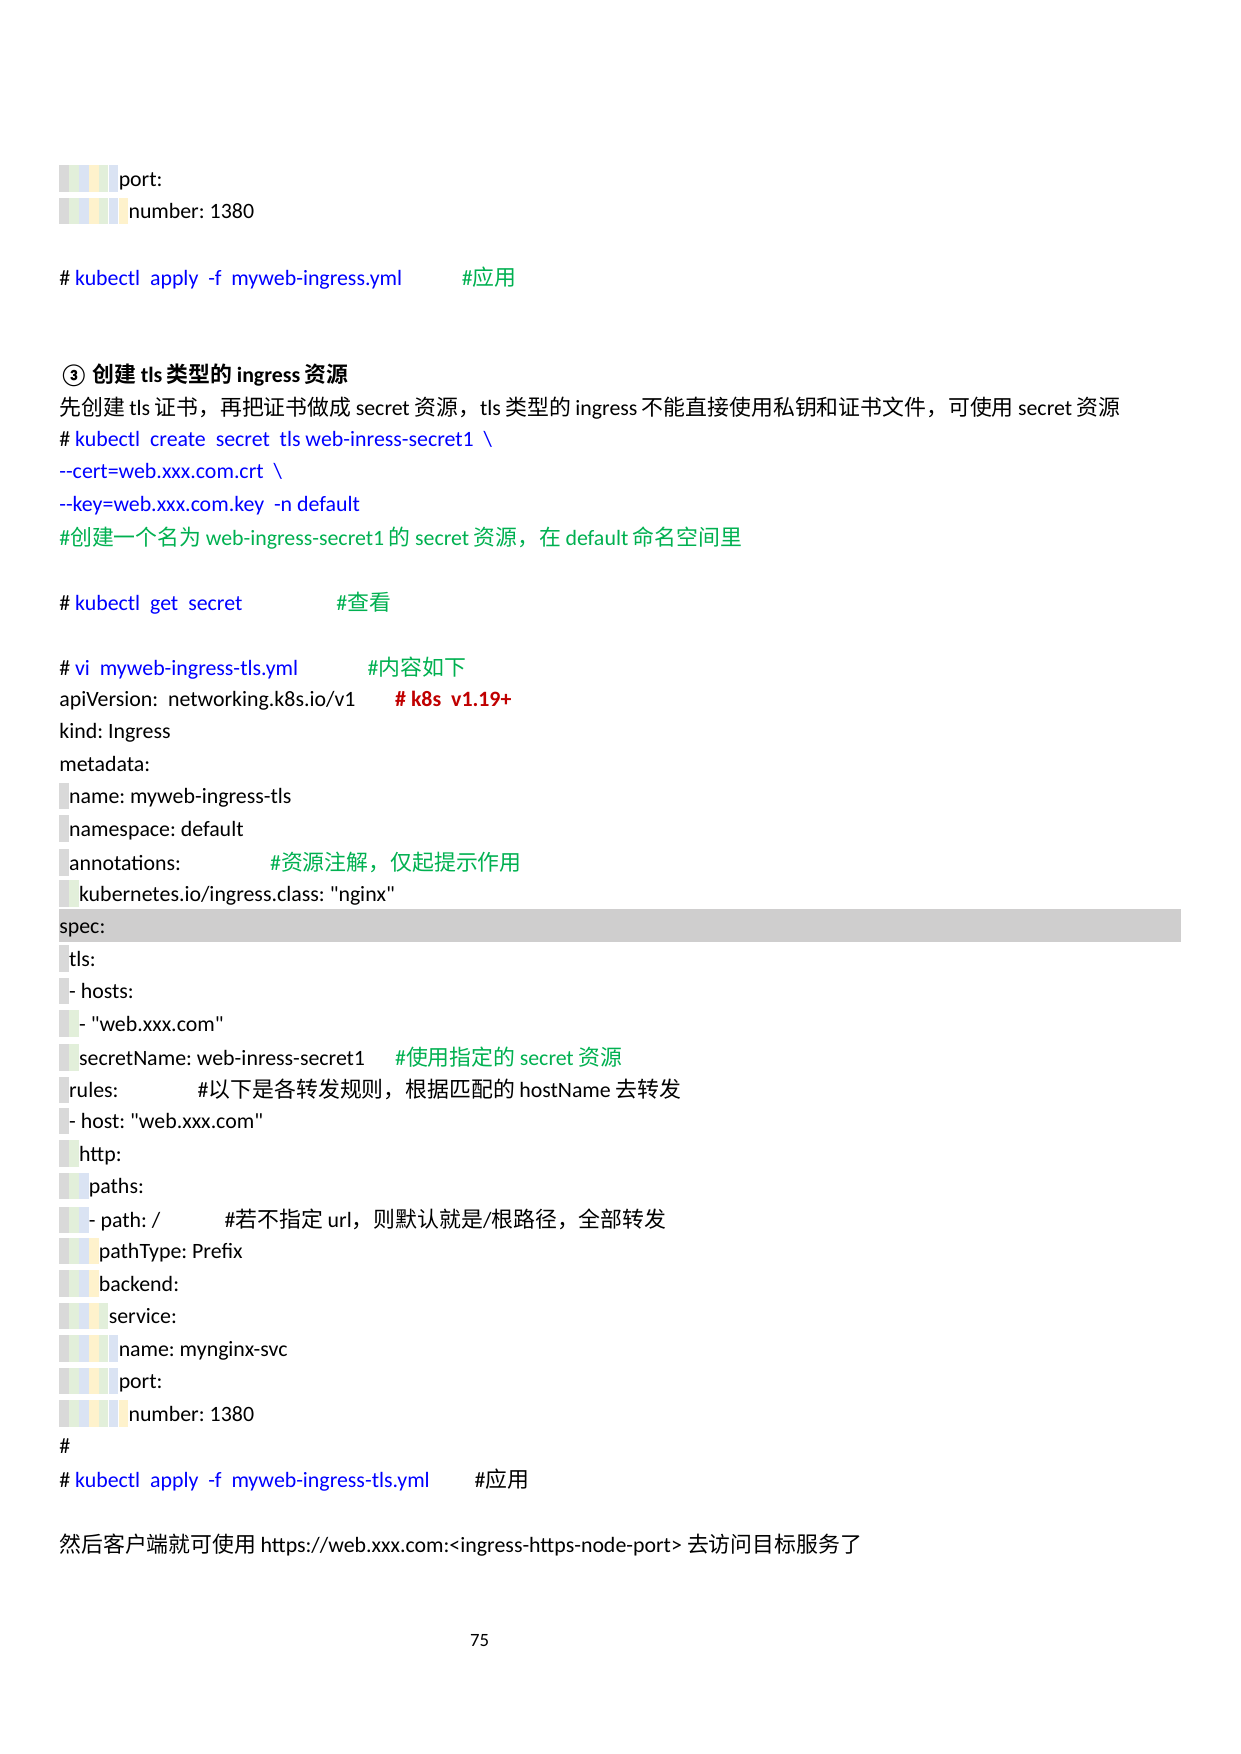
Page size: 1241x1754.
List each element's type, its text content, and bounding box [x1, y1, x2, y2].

text spec: [59, 909, 1181, 942]
text kubernetes.io/ingress.class: "nginx" [59, 877, 1181, 909]
text apiVersion: networking.k8s.io/v1 # k8s v1.19+ [59, 682, 1181, 714]
text # vi myweb-ingress-tls.yml #内容如下 [59, 649, 1181, 682]
text - "web.xxx.com" [59, 1007, 1181, 1039]
text # [59, 1429, 1181, 1462]
text paths: [59, 1169, 1181, 1202]
text namespace: default [59, 812, 1181, 844]
text # kubectl apply -f myweb-ingress-tls.yml #应用 [59, 1462, 1181, 1494]
text secretName: web-inress-secret1 #使用指定的secret资源 [59, 1039, 1181, 1072]
text --key=web.xxx.com.key -n default [59, 487, 1181, 519]
text rules: #以下是各转发规则，根据匹配的hostName去转发 [59, 1072, 1181, 1104]
text name: mynginx-svc [59, 1332, 1181, 1364]
text pathType: Prefix [59, 1234, 1181, 1267]
text # kubectl get secret #查看 [59, 584, 1181, 617]
text - hosts: [59, 974, 1181, 1007]
text 先创建tls证书，再把证书做成secret资源，tls类型的ingress不能直接使用私钥和证书文件，可使用secret资源 [59, 389, 1181, 422]
text backend: [59, 1267, 1181, 1299]
text port: [59, 1364, 1181, 1397]
text service: [59, 1299, 1181, 1332]
text annotations: #资源注解，仅起提示作用 [59, 844, 1181, 877]
text name: myweb-ingress-tls [59, 779, 1181, 812]
text 然后客户端就可使用https://web.xxx.com:<ingress-https-node-port> 去访问目标服务了 [59, 1527, 1181, 1559]
text # kubectl apply -f myweb-ingress.yml #应用 [59, 259, 1181, 292]
text - path: / #若不指定url，则默认就是/根路径，全部转发 [59, 1202, 1181, 1234]
text port: [59, 162, 1181, 194]
text ③创建tls类型的ingress资源 [59, 357, 1181, 389]
text metadata: [59, 747, 1181, 779]
text tls: [59, 942, 1181, 974]
text --cert=web.xxx.com.crt \ [59, 454, 1181, 487]
text kind: Ingress [59, 714, 1181, 747]
text number: 1380 [59, 194, 1181, 227]
text number: 1380 [59, 1397, 1181, 1429]
text http: [59, 1137, 1181, 1169]
text #创建一个名为web-ingress-secret1的secret资源，在default命名空间里 [59, 519, 1181, 552]
text # kubectl create secret tls web-inress-secret1 \ [59, 422, 1181, 454]
text - host: "web.xxx.com" [59, 1104, 1181, 1137]
